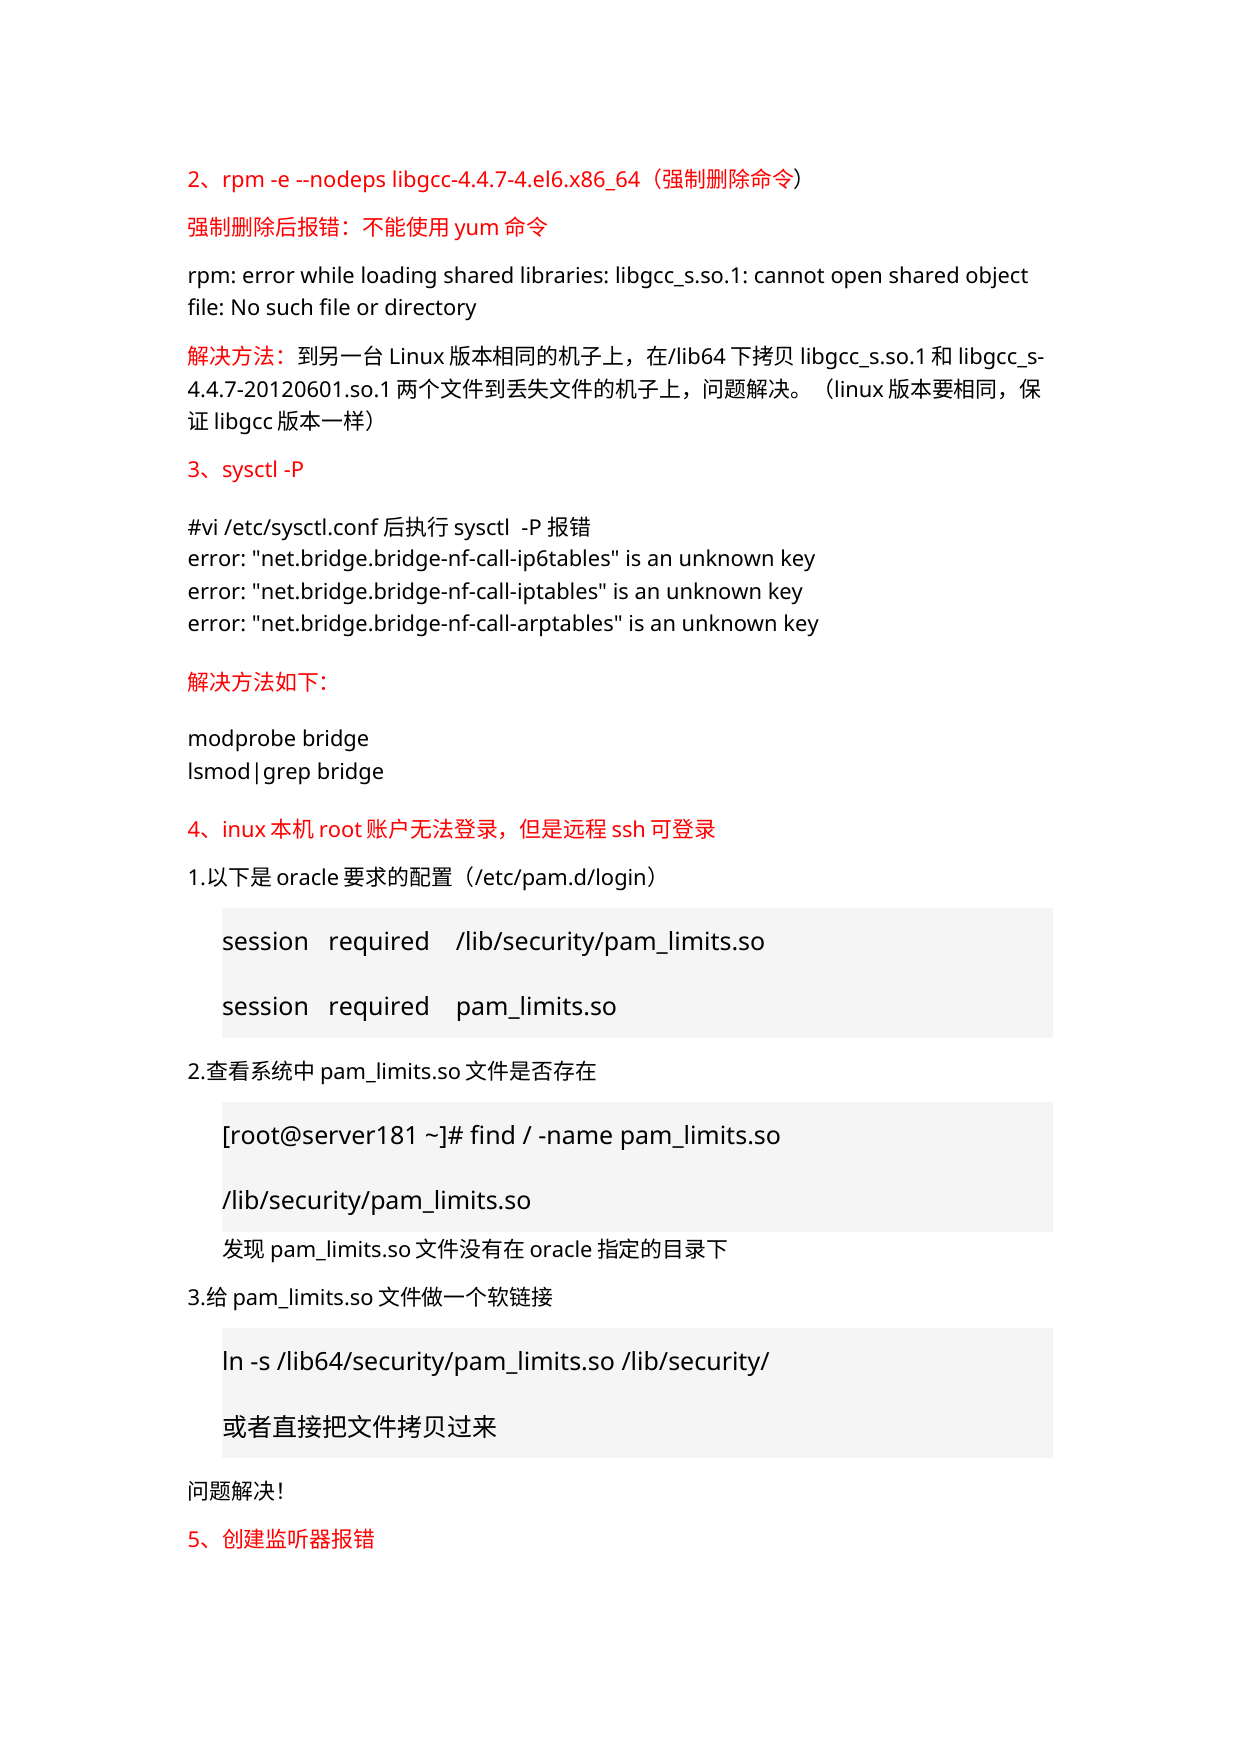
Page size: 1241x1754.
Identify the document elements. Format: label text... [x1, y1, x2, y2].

text 发现pam_limits.so文件没有在oracle指定的目录下 [222, 1232, 1053, 1264]
text 2.查看系统中pam_limits.so文件是否存在 [187, 1054, 1053, 1086]
text 5、创建监听器报错 [187, 1522, 1053, 1554]
text modprobe bridge [187, 722, 1053, 754]
text ln -s /lib64/security/pam_limits.so /lib/security/ [222, 1328, 1053, 1393]
text session required /lib/security/pam_limits.so [222, 908, 1053, 973]
text 或者直接把文件拷贝过来 [222, 1393, 1053, 1458]
text 强制删除后报错：不能使用yum命令 [187, 210, 1053, 243]
text error: "net.bridge.bridge-nf-call-arptables" is an unknown key [187, 607, 1053, 639]
text 解决方法如下： [187, 664, 1053, 697]
text error: "net.bridge.bridge-nf-call-iptables" is an unknown key [187, 574, 1053, 607]
text 4、inux本机root账户无法登录，但是远程ssh可登录 [187, 812, 1053, 844]
text [root@server181 ~]# find / -name pam_limits.so [222, 1102, 1053, 1167]
text session required pam_limits.so [222, 973, 1053, 1038]
text 3、sysctl -P [187, 452, 1053, 484]
text 问题解决！ [187, 1474, 1053, 1506]
text 1.以下是oracle要求的配置（/etc/pam.d/login） [187, 860, 1053, 893]
text /lib/security/pam_limits.so [222, 1167, 1053, 1232]
text 3.给pam_limits.so文件做一个软链接 [187, 1280, 1053, 1313]
text #vi /etc/sysctl.conf 后执行sysctl -P 报错 [187, 509, 1053, 542]
text error: "net.bridge.bridge-nf-call-ip6tables" is an unknown key [187, 542, 1053, 574]
text 解决方法：到另一台Linux版本相同的机子上，在/lib64下拷贝libgcc_s.so.1和libgcc_s-4.4.7-20120601.so.1两个文件到丢失文件的机子上，问题解决。（linux版本要相同，保证libgcc版本一样） [187, 339, 1053, 436]
text lsmod|grep bridge [187, 754, 1053, 787]
text 2、rpm -e --nodeps libgcc-4.4.7-4.el6.x86_64（强制删除命令） [187, 162, 1053, 194]
text rpm: error while loading shared libraries: libgcc_s.so.1: cannot open shared object file: No such file or directory [187, 258, 1053, 323]
